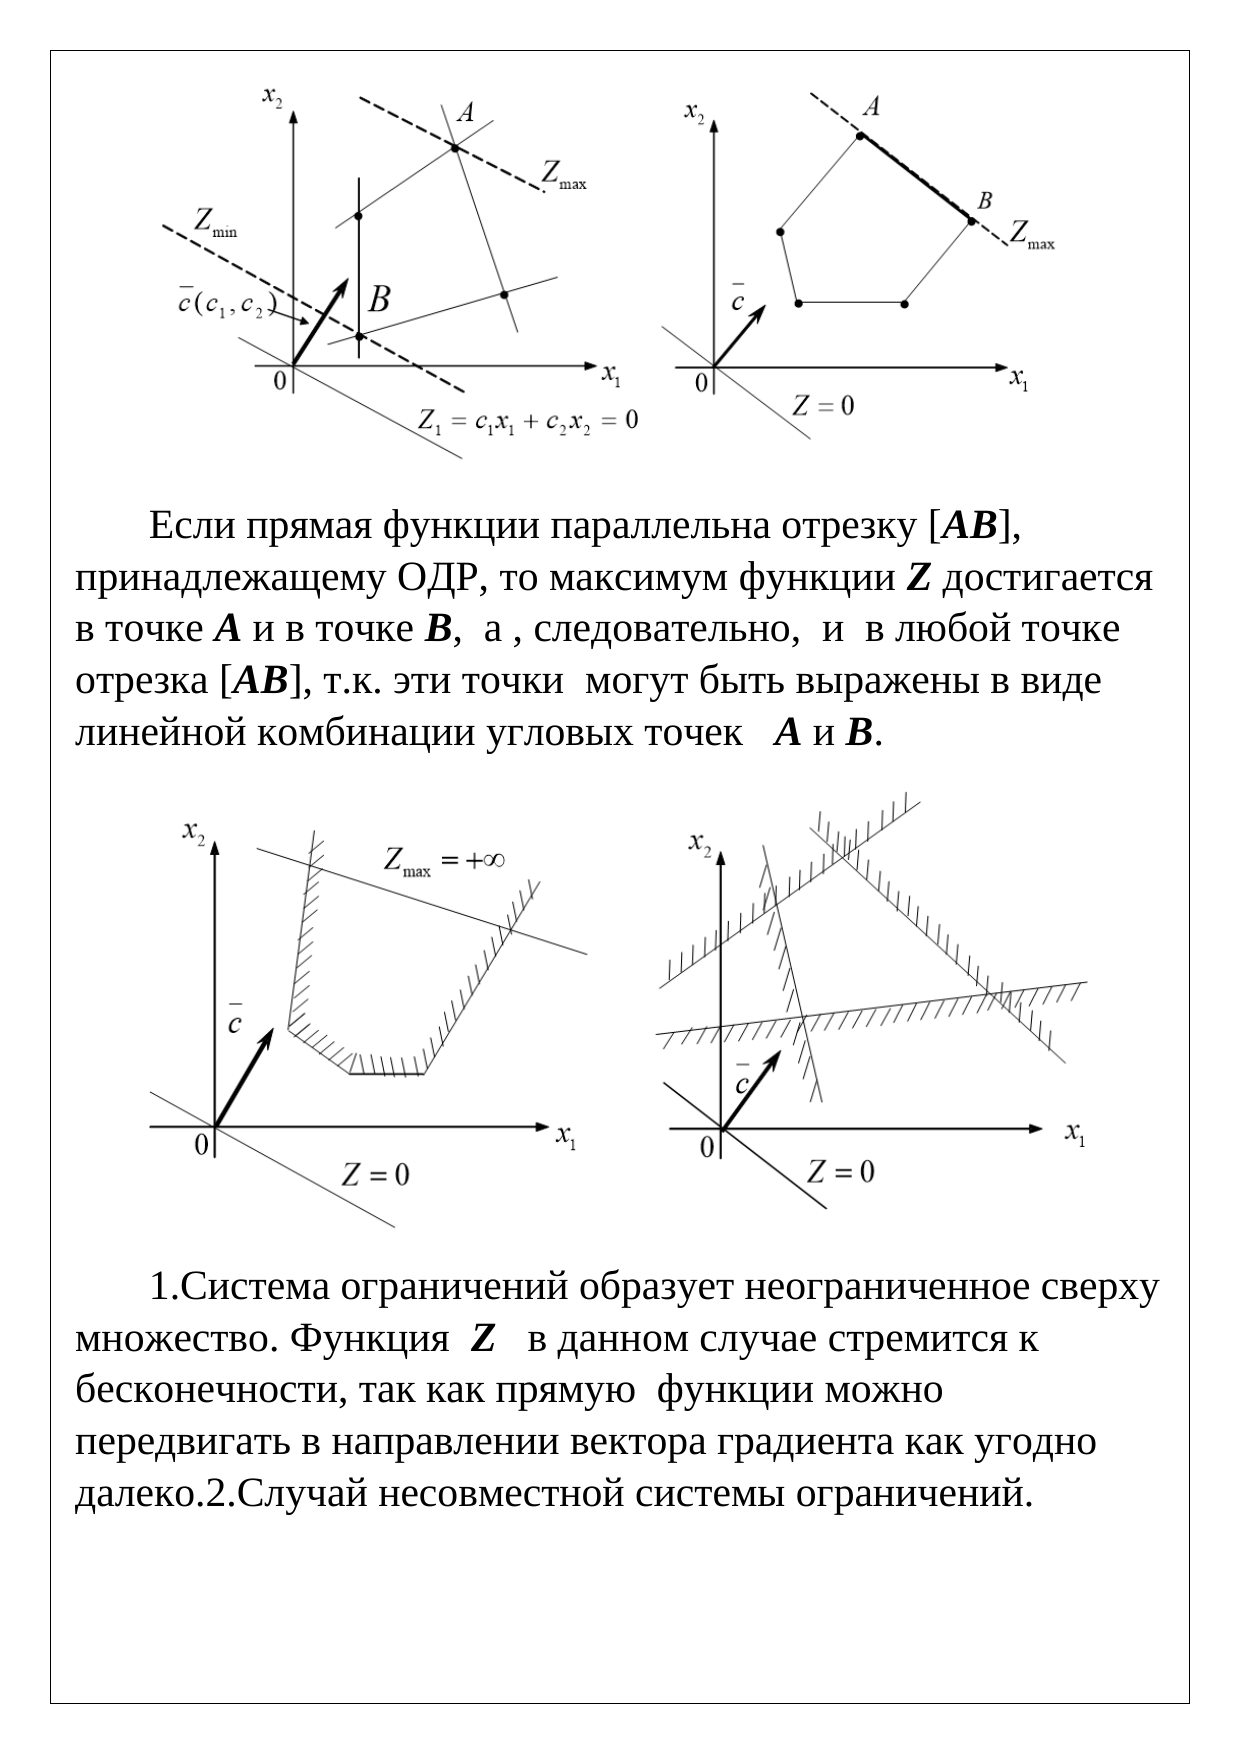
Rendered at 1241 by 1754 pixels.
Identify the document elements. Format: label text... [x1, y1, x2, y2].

picture [148, 774, 1090, 1242]
text Если прямая функции параллельна отрезку [АВ], принадлежащему ОДР, то максимум функции Z достигается в точке А и в точке В, а , следовательно, и в любой точке отрезка [АВ], т.к. эти точки могут быть выражены в виде линейной комбинации угловых точек А и В. [75, 499, 1165, 754]
picture [148, 75, 1077, 473]
text 1.Cистема ограничений образует неограниченное сверху множество. Функция Z в данном случае стремится к бесконечности, так как прямую функции можно передвигать в направлении вектора градиента как угодно далеко.2.Случай несовместной системы ограничений. [75, 1261, 1165, 1515]
